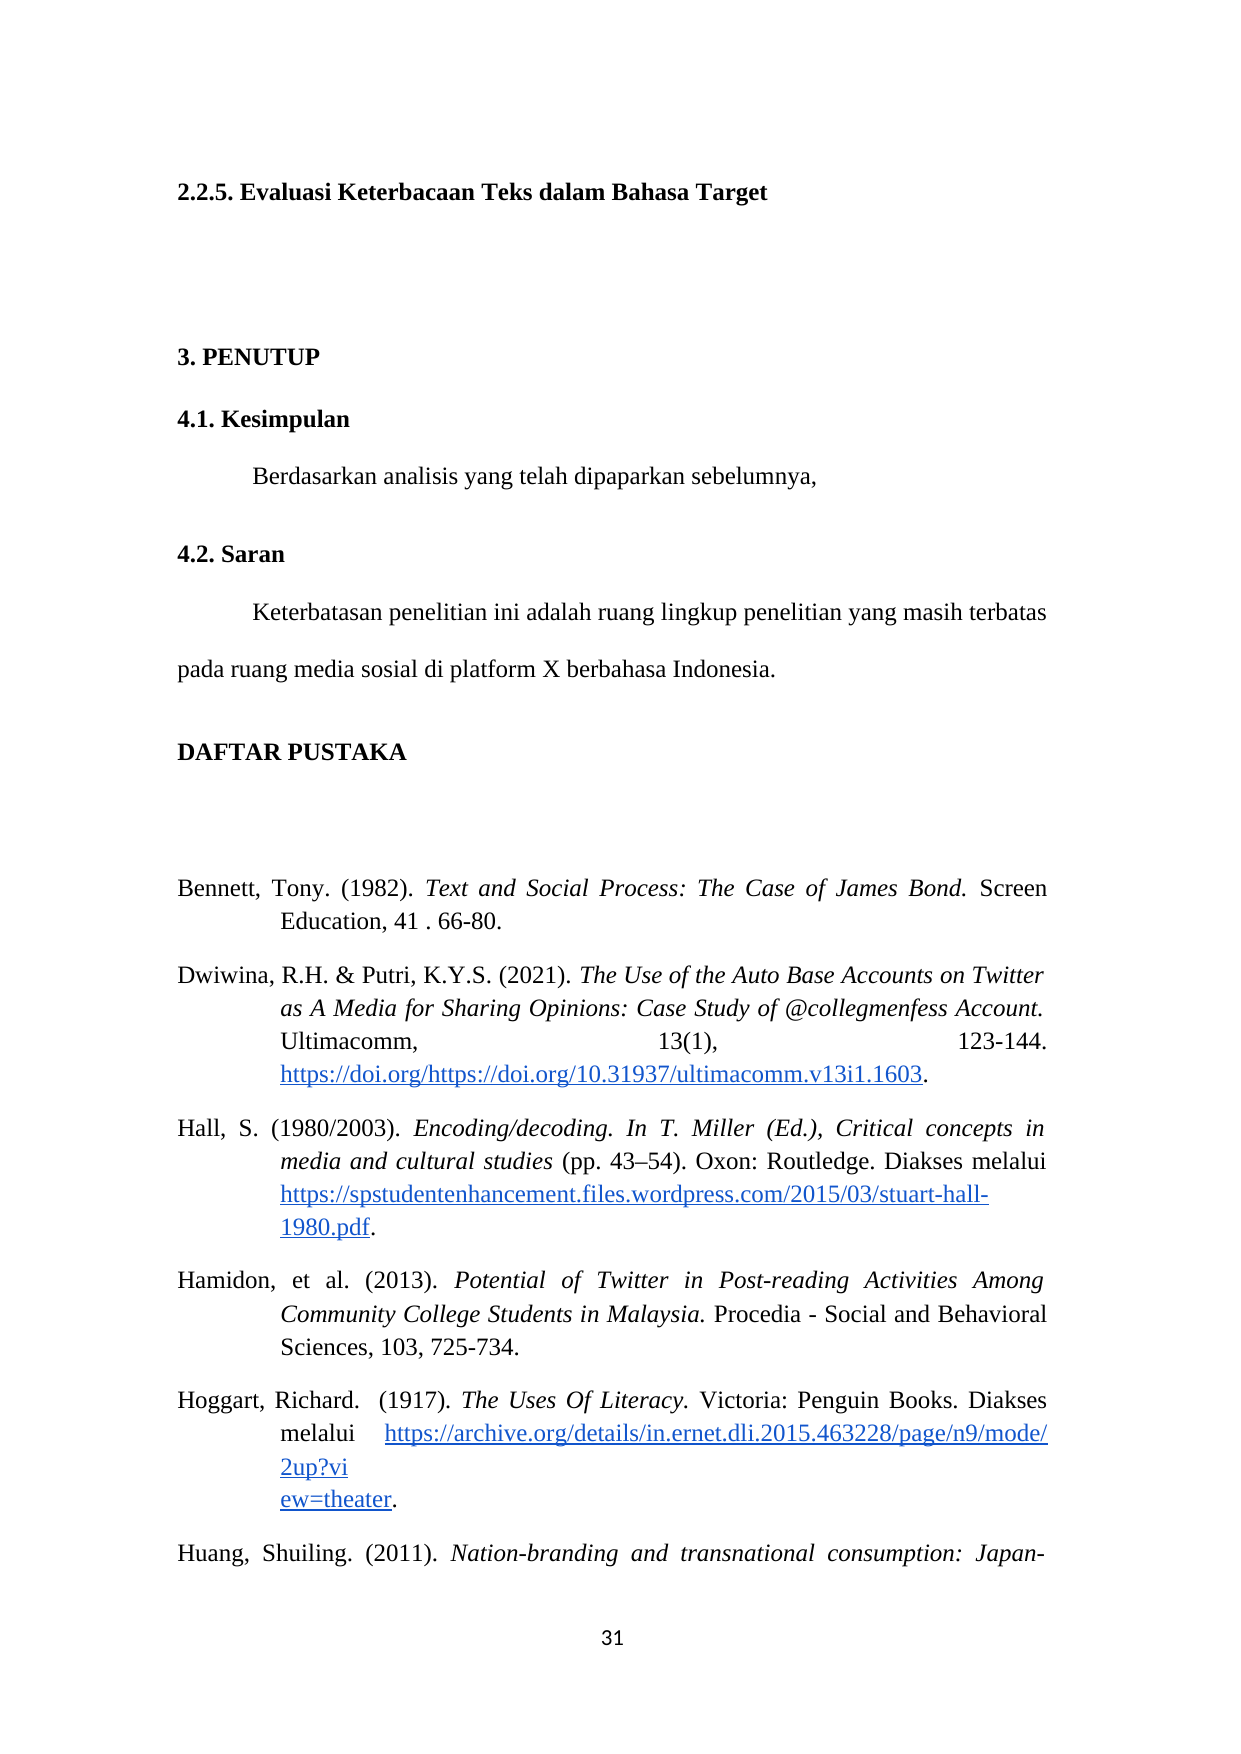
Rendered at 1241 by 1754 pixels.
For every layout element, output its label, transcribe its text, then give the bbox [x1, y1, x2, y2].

subtitle 3. PENUTUP [177, 342, 1047, 371]
text Berdasarkan analisis yang telah dipaparkan sebelumnya, [177, 461, 1047, 490]
text Hoggart, Richard. (1917). The Uses Of Literacy. Victoria: Penguin Books. Diakses melalui https://archive.org/details/in.ernet.dli.2015.463228/page/n9/mode/2up?vi ew=theater. [177, 1386, 1047, 1513]
text Bennett, Tony. (1982). Text and Social Process: The Case of James Bond. Screen Education, 41 . 66-80. [177, 873, 1047, 935]
text Dwiwina, R.H. & Putri, K.Y.S. (2021). The Use of the Auto Base Accounts on Twitter as A Media for Sharing Opinions: Case Study of @collegmenfess Account. Ultimacomm, 13(1), 123-144. https://doi.org/https://doi.org/10.31937/ultimacomm.v13i1.1603. [177, 960, 1047, 1088]
text Keterbatasan penelitian ini adalah ruang lingkup penelitian yang masih terbatas pada ruang media sosial di platform X berbahasa Indonesia. [177, 597, 1047, 683]
text 2.2.5. Evaluasi Keterbacaan Teks dalam Bahasa Target [177, 177, 1047, 206]
subtitle 4.2. Saran [177, 539, 1047, 568]
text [177, 1538, 1047, 1567]
subtitle 4.1. Kesimpulan [177, 404, 1047, 432]
subtitle DAFTAR PUSTAKA [177, 737, 1047, 766]
text Hamidon, et al. (2013). Potential of Twitter in Post-reading Activities Among Community College Students in Malaysia. Procedia - Social and Behavioral Sciences, 103, 725-734. [177, 1266, 1047, 1360]
text Hall, S. (1980/2003). Encoding/decoding. In T. Miller (Ed.), Critical concepts in media and cultural studies (pp. 43–54). Oxon: Routledge. Diakses melalui https://spstudentenhancement.files.wordpress.com/2015/03/stuart-hall-1980.pdf. [177, 1113, 1047, 1241]
